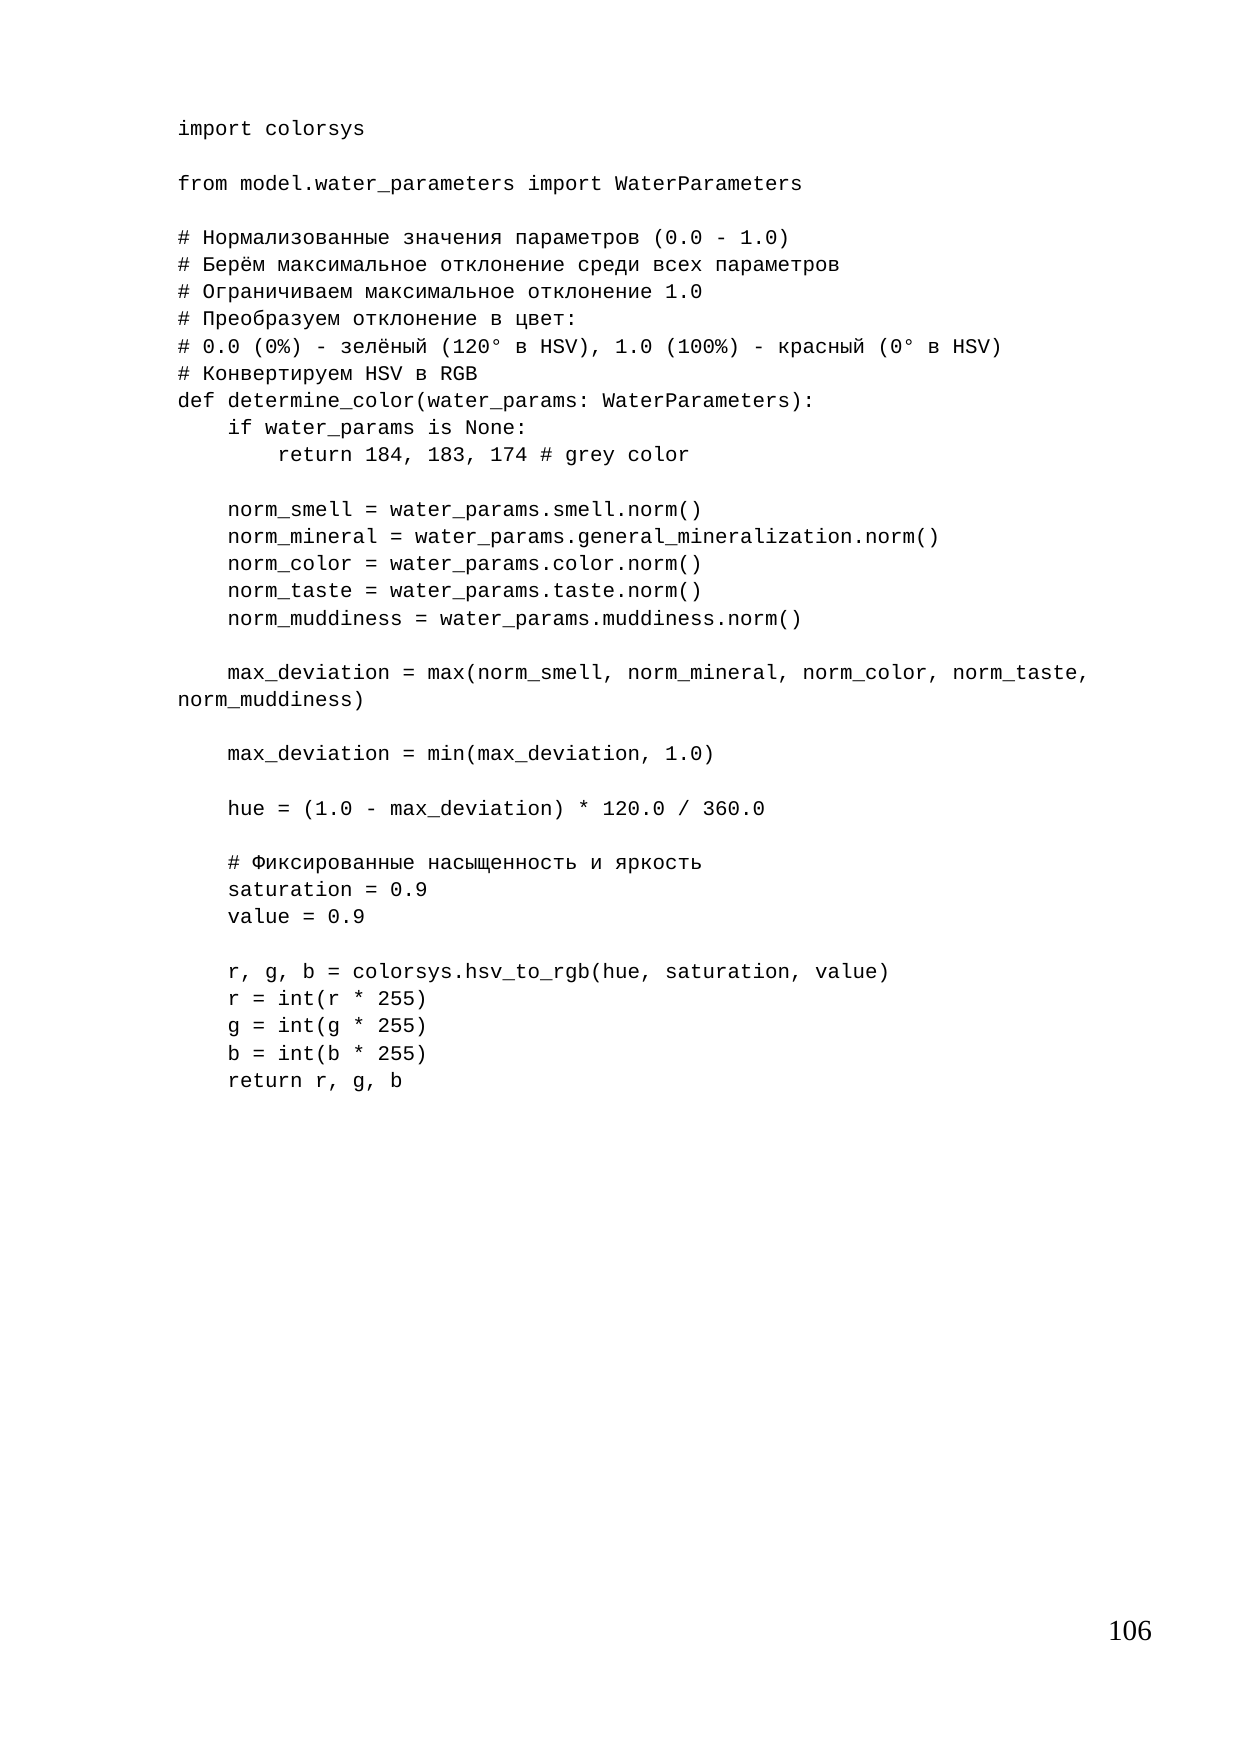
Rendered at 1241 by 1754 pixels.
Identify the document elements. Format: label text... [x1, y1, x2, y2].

text # Преобразуем отклонение в цвет: [177, 308, 1152, 332]
text norm_muddiness = water_params.muddiness.norm() [177, 607, 1152, 631]
text hue = (1.0 - max_deviation) * 120.0 / 360.0 [177, 798, 1152, 821]
text g = int(g * 255) [177, 1015, 1152, 1039]
text # Берём максимальное отклонение среди всех параметров [177, 254, 1152, 278]
text import colorsys [177, 118, 1152, 142]
text # Нормализованные значения параметров (0.0 - 1.0) [177, 227, 1152, 251]
text b = int(b * 255) [177, 1042, 1152, 1066]
text r = int(r * 255) [177, 988, 1152, 1012]
text norm_mineral = water_params.general_mineralization.norm() [177, 526, 1152, 549]
text from model.water_parameters import WaterParameters [177, 172, 1152, 196]
text norm_taste = water_params.taste.norm() [177, 580, 1152, 604]
text max_deviation = min(max_deviation, 1.0) [177, 743, 1152, 767]
text # 0.0 (0%) - зелёный (120° в HSV), 1.0 (100%) - красный (0° в HSV) [177, 336, 1152, 359]
text norm_color = water_params.color.norm() [177, 553, 1152, 577]
text norm_smell = water_params.smell.norm() [177, 499, 1152, 522]
text # Фиксированные насыщенность и яркость [177, 852, 1152, 876]
text r, g, b = colorsys.hsv_to_rgb(hue, saturation, value) [177, 961, 1152, 984]
text return 184, 183, 174 # grey color [177, 444, 1152, 468]
text saturation = 0.9 [177, 879, 1152, 903]
text # Ограничиваем максимальное отклонение 1.0 [177, 281, 1152, 305]
text return r, g, b [177, 1070, 1152, 1093]
text # Конвертируем HSV в RGB [177, 363, 1152, 386]
text value = 0.9 [177, 907, 1152, 930]
text max_deviation = max(norm_smell, norm_mineral, norm_color, norm_taste, norm_muddiness) [177, 662, 1152, 713]
text def determine_color(water_params: WaterParameters): [177, 390, 1152, 414]
text if water_params is None: [177, 417, 1152, 441]
